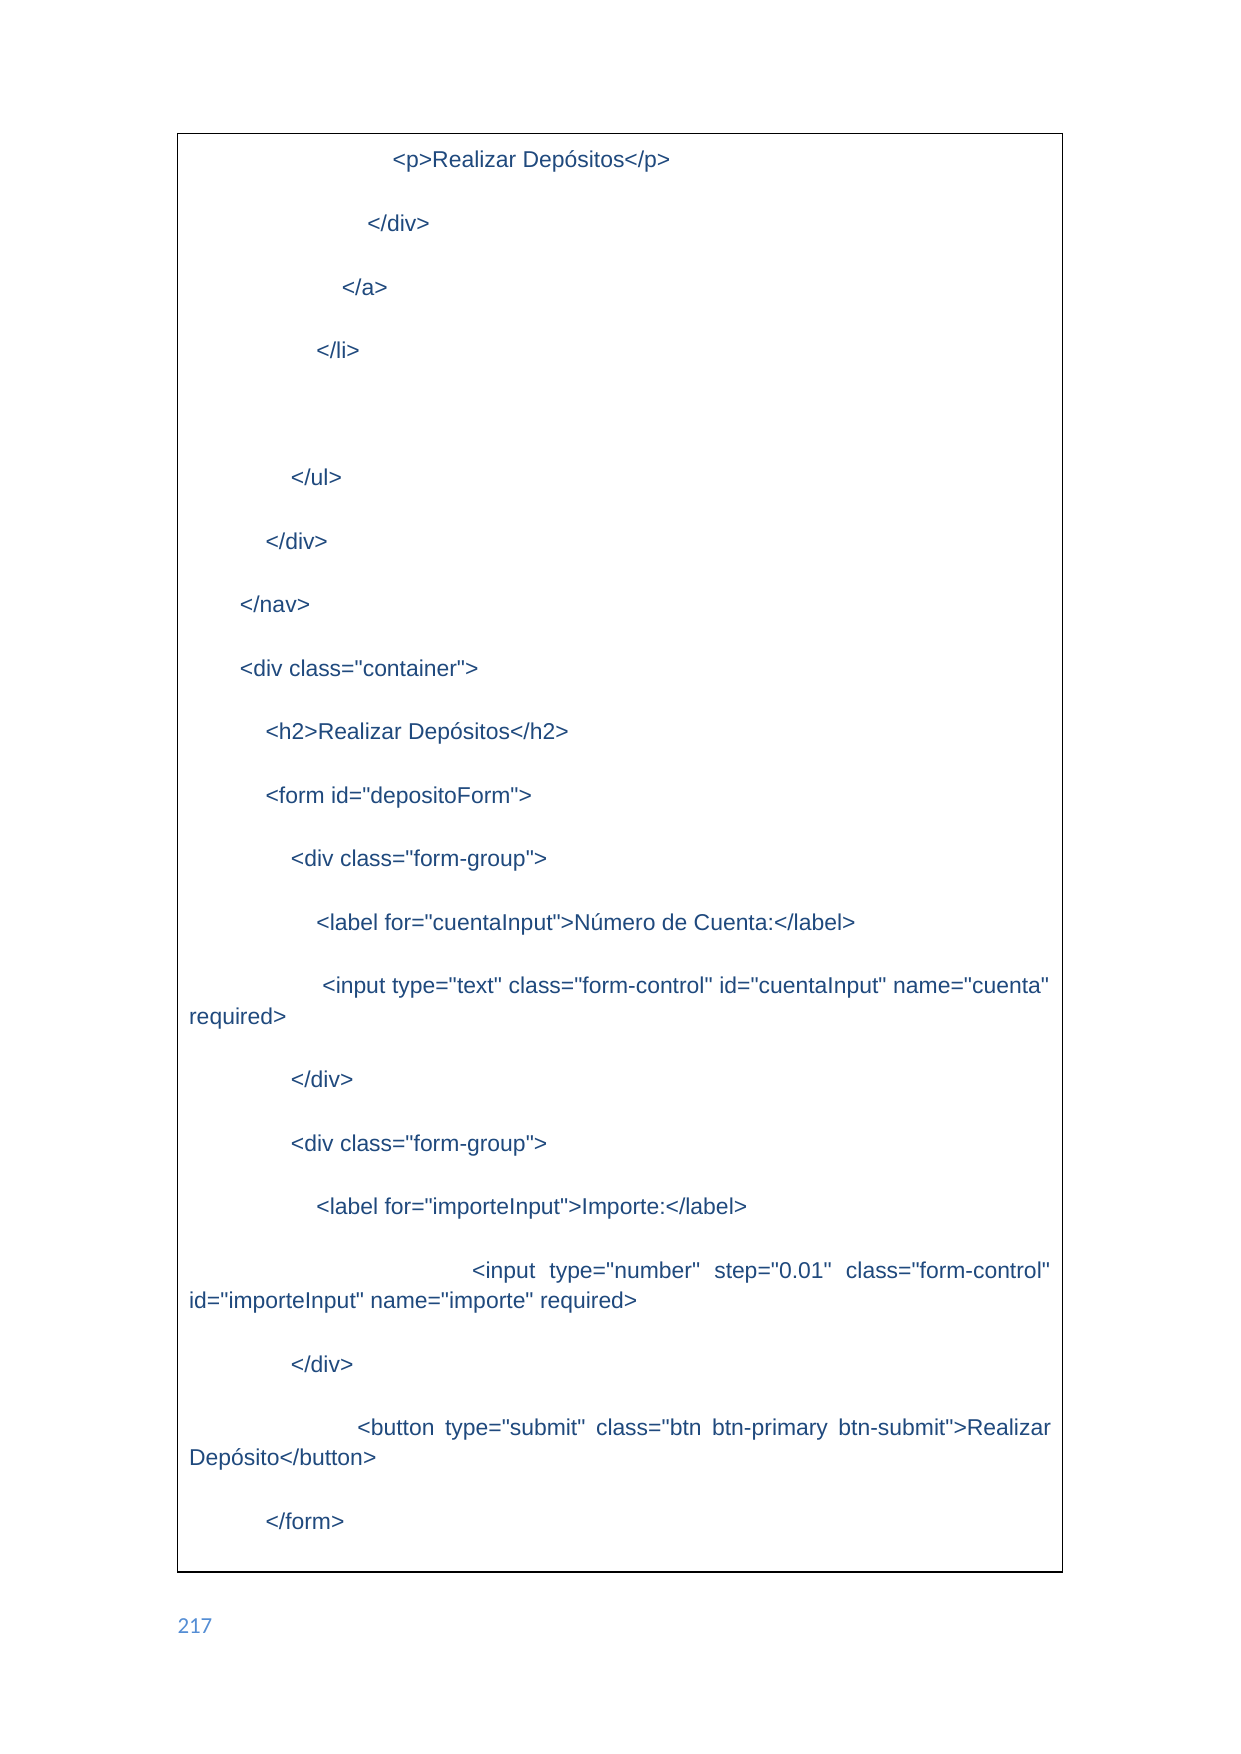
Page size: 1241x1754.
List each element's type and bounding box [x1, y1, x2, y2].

table_header [178, 134, 1062, 1571]
